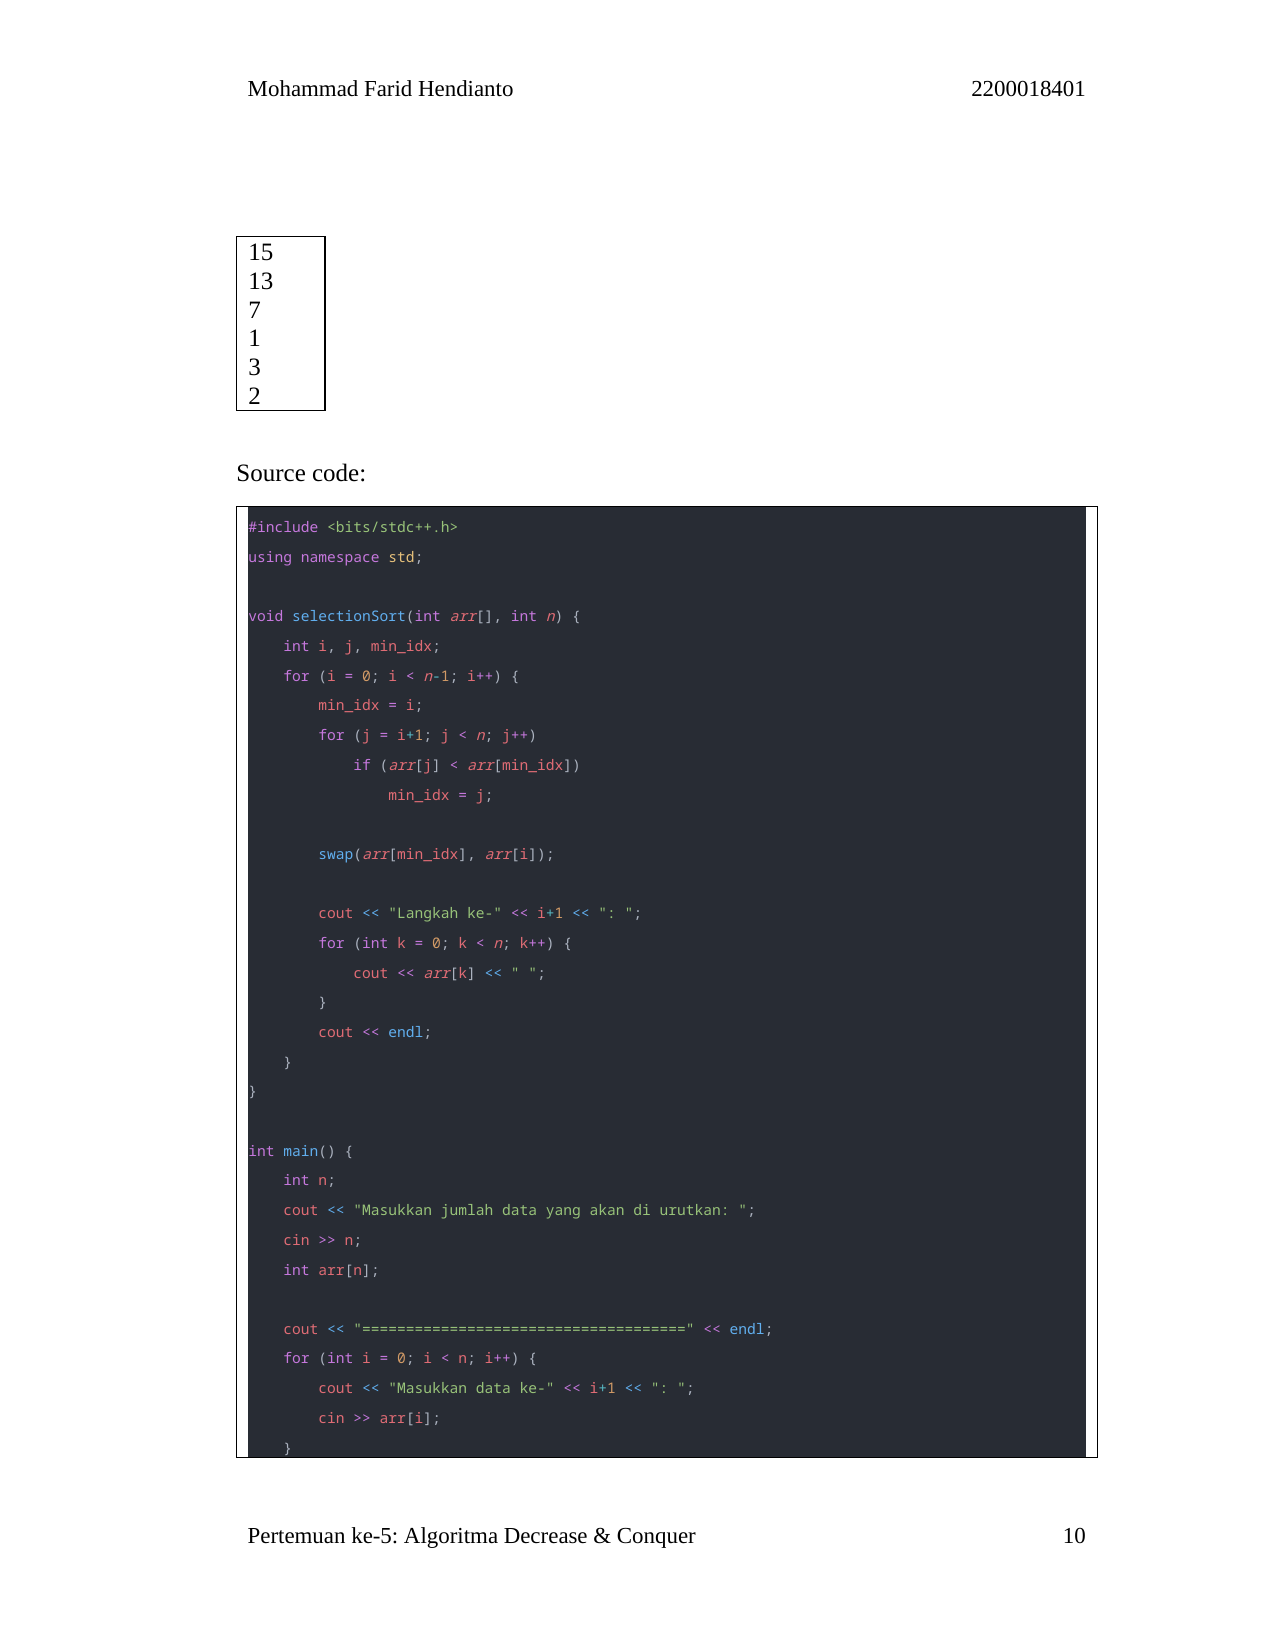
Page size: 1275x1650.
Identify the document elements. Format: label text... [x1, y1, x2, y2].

text Source code: [236, 458, 1098, 487]
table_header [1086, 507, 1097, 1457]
table_header 7 8 15 13 7 1 3 2 [237, 237, 324, 410]
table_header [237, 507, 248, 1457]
